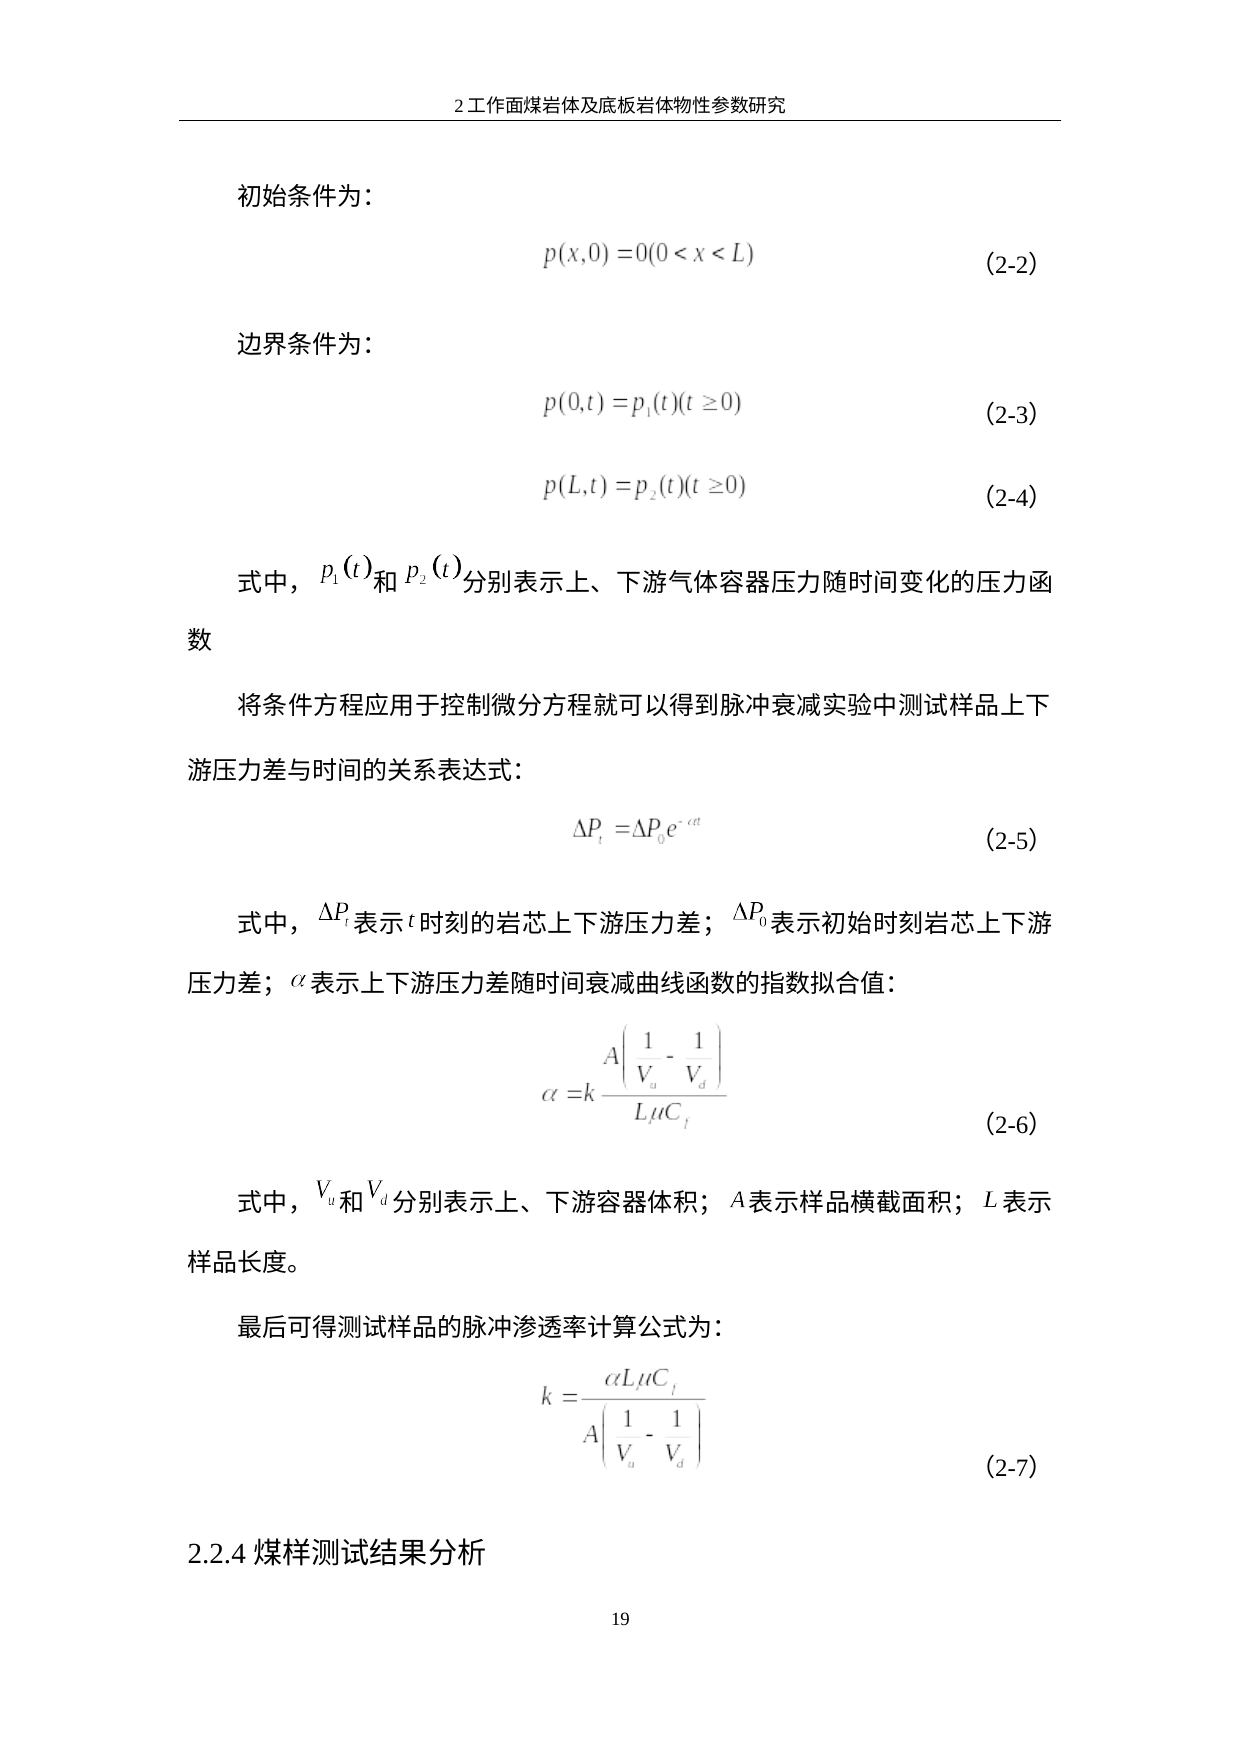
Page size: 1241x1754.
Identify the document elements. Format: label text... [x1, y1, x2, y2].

list 煤样测试结果分析 [187, 1518, 1053, 1583]
text （2-6） [187, 1014, 1053, 1144]
text （2-4） [187, 458, 1053, 523]
text 式中，和分别表示上、下游气体容器压力随时间变化的压力函数 [187, 541, 1053, 671]
text 式中，表示时刻的岩芯上下游压力差；表示初始时刻岩芯上下游压力差；表示上下游压力差随时间衰减曲线函数的指数拟合值： [187, 884, 1053, 1014]
text （2-3） [187, 375, 1053, 440]
text （2-2） [187, 227, 1053, 292]
text 式中，和分别表示上、下游容器体积；表示样品横截面积；表示样品长度。 [187, 1163, 1053, 1293]
text 最后可得测试样品的脉冲渗透率计算公式为： [187, 1293, 1053, 1358]
text 初始条件为： [187, 162, 1053, 227]
text 将条件方程应用于控制微分方程就可以得到脉冲衰减实验中测试样品上下游压力差与时间的关系表达式： [187, 671, 1053, 801]
text （2-7） [187, 1358, 1053, 1488]
text （2-5） [187, 801, 1053, 866]
text 边界条件为： [187, 310, 1053, 375]
